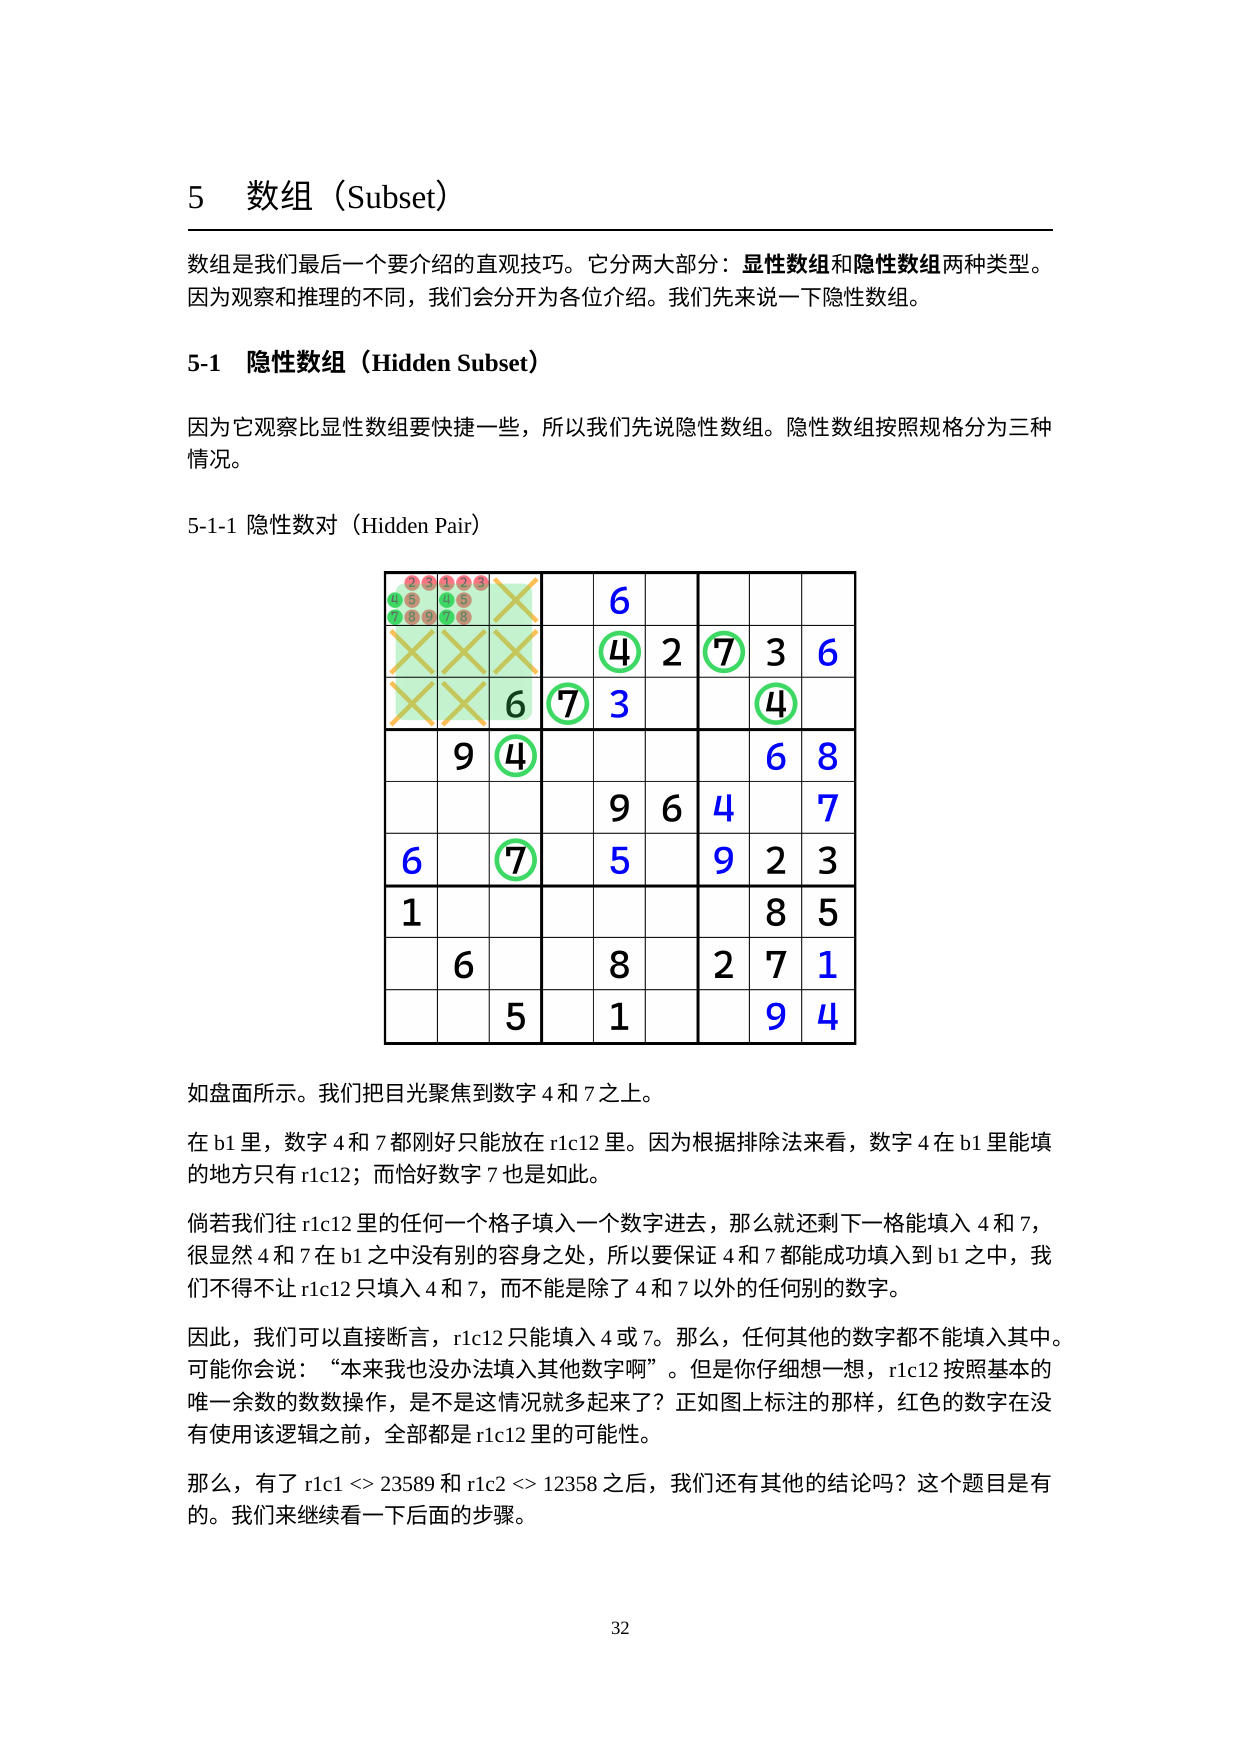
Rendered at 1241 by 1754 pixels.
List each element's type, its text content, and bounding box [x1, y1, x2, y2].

text 在b1里，数字4和7都刚好只能放在r1c12里。因为根据排除法来看，数字4在b1里能填的地方只有r1c12；而恰好数字7也是如此。 [187, 1124, 1053, 1189]
text 那么，有了r1c1 <> 23589和r1c2 <> 12358之后，我们还有其他的结论吗？这个题目是有的。我们来继续看一下后面的步骤。 [187, 1466, 1053, 1531]
subtitle 隐性数组（Hidden Subset） [187, 328, 1053, 393]
picture [383, 571, 857, 1045]
text 因为它观察比显性数组要快捷一些，所以我们先说隐性数组。隐性数组按照规格分为三种情况。 [187, 409, 1053, 474]
text 倘若我们往r1c12里的任何一个格子填入一个数字进去，那么就还剩下一格能填入4和7，很显然4和7在b1之中没有别的容身之处，所以要保证4和7都能成功填入到b1之中，我们不得不让r1c12只填入4和7，而不能是除了4和7以外的任何别的数字。 [187, 1206, 1053, 1303]
text 如盘面所示。我们把目光聚焦到数字4和7之上。 [187, 1076, 1053, 1108]
subtitle 数组（Subset） [187, 162, 1053, 231]
text 数组是我们最后一个要介绍的直观技巧。它分两大部分：显性数组和隐性数组两种类型。因为观察和推理的不同，我们会分开为各位介绍。我们先来说一下隐性数组。 [187, 247, 1053, 312]
text 因此，我们可以直接断言，r1c12只能填入4或7。那么，任何其他的数字都不能填入其中。可能你会说：“本来我也没办法填入其他数字啊”。但是你仔细想一想，r1c12按照基本的唯一余数的数数操作，是不是这情况就多起来了？正如图上标注的那样，红色的数字在没有使用该逻辑之前，全部都是r1c12里的可能性。 [187, 1319, 1053, 1449]
subtitle 隐性数对（Hidden Pair） [187, 491, 1053, 556]
